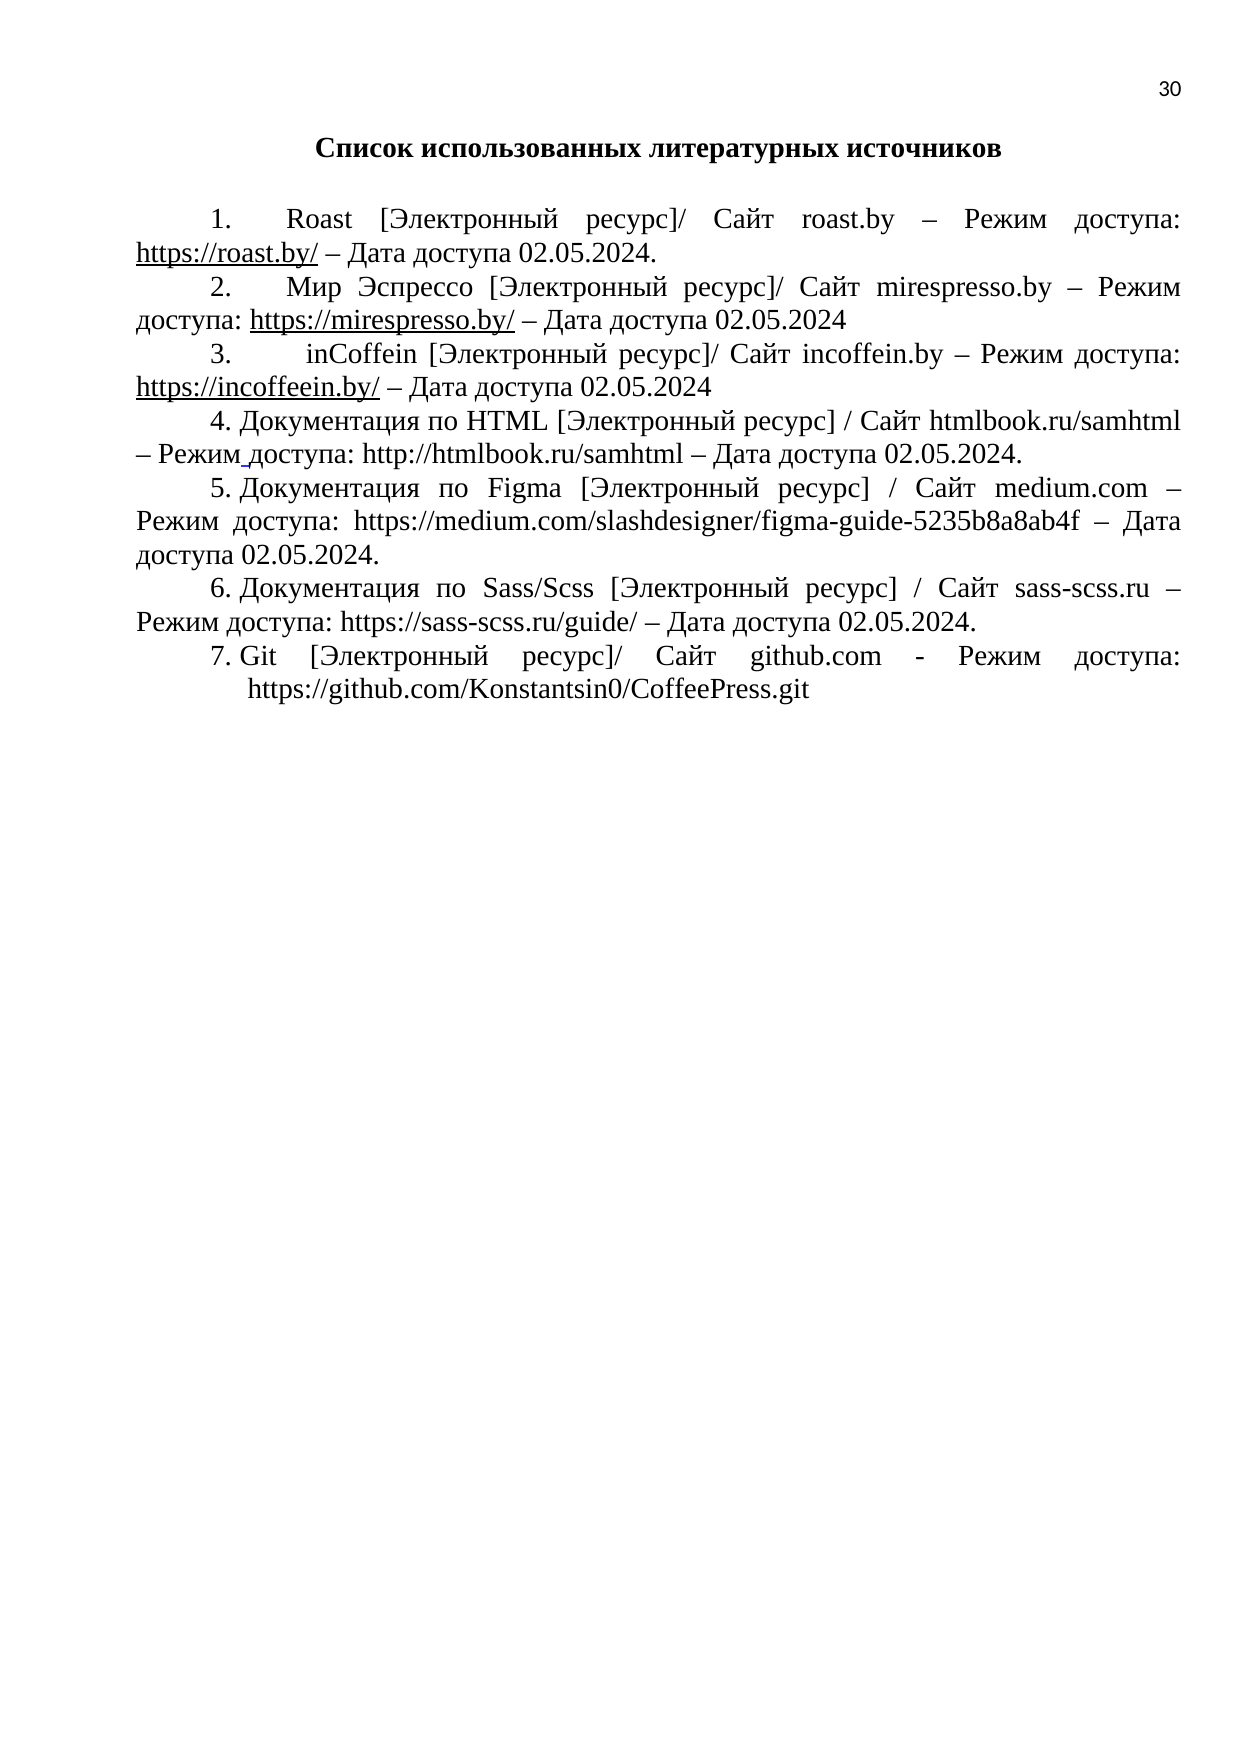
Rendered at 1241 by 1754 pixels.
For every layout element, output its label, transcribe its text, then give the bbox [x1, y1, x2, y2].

list Мир Эспрессо [Электронный ресурс]/ Сайт mirespresso.by – Режим доступа: https://mirespresso.by/ – Дата доступа 02.05.2024 [136, 269, 1181, 336]
list Документация по Sass/Scss [Электронный ресурс] / Сайт sass-scss.ru – Режим доступа: https://sass-scss.ru/guide/ – Дата доступа 02.05.2024. [136, 571, 1181, 638]
list Документация по HTML [Электронный ресурс] / Сайт htmlbook.ru/samhtml – Режим доступа: http://htmlbook.ru/samhtml – Дата доступа 02.05.2024. [136, 403, 1181, 470]
text Список использованных литературных источников [136, 131, 1181, 164]
list inCoffein [Электронный ресурс]/ Сайт incoffein.by – Режим доступа: https://incoffeein.by/ – Дата доступа 02.05.2024 [136, 336, 1181, 403]
list Документация по Figma [Электронный ресурс] / Сайт medium.com – Режим доступа: https://medium.com/slashdesigner/figma-guide-5235b8a8ab4f – Дата доступа 02.05.2024. [136, 470, 1181, 571]
list Roast [Электронный ресурс]/ Сайт roast.by – Режим доступа: https://roast.by/ – Дата доступа 02.05.2024. [136, 202, 1181, 269]
list Git [Электронный ресурс]/ Сайт github.com - Режим доступа: https://github.com/Konstantsin0/CoffeePress.git [210, 638, 1181, 705]
